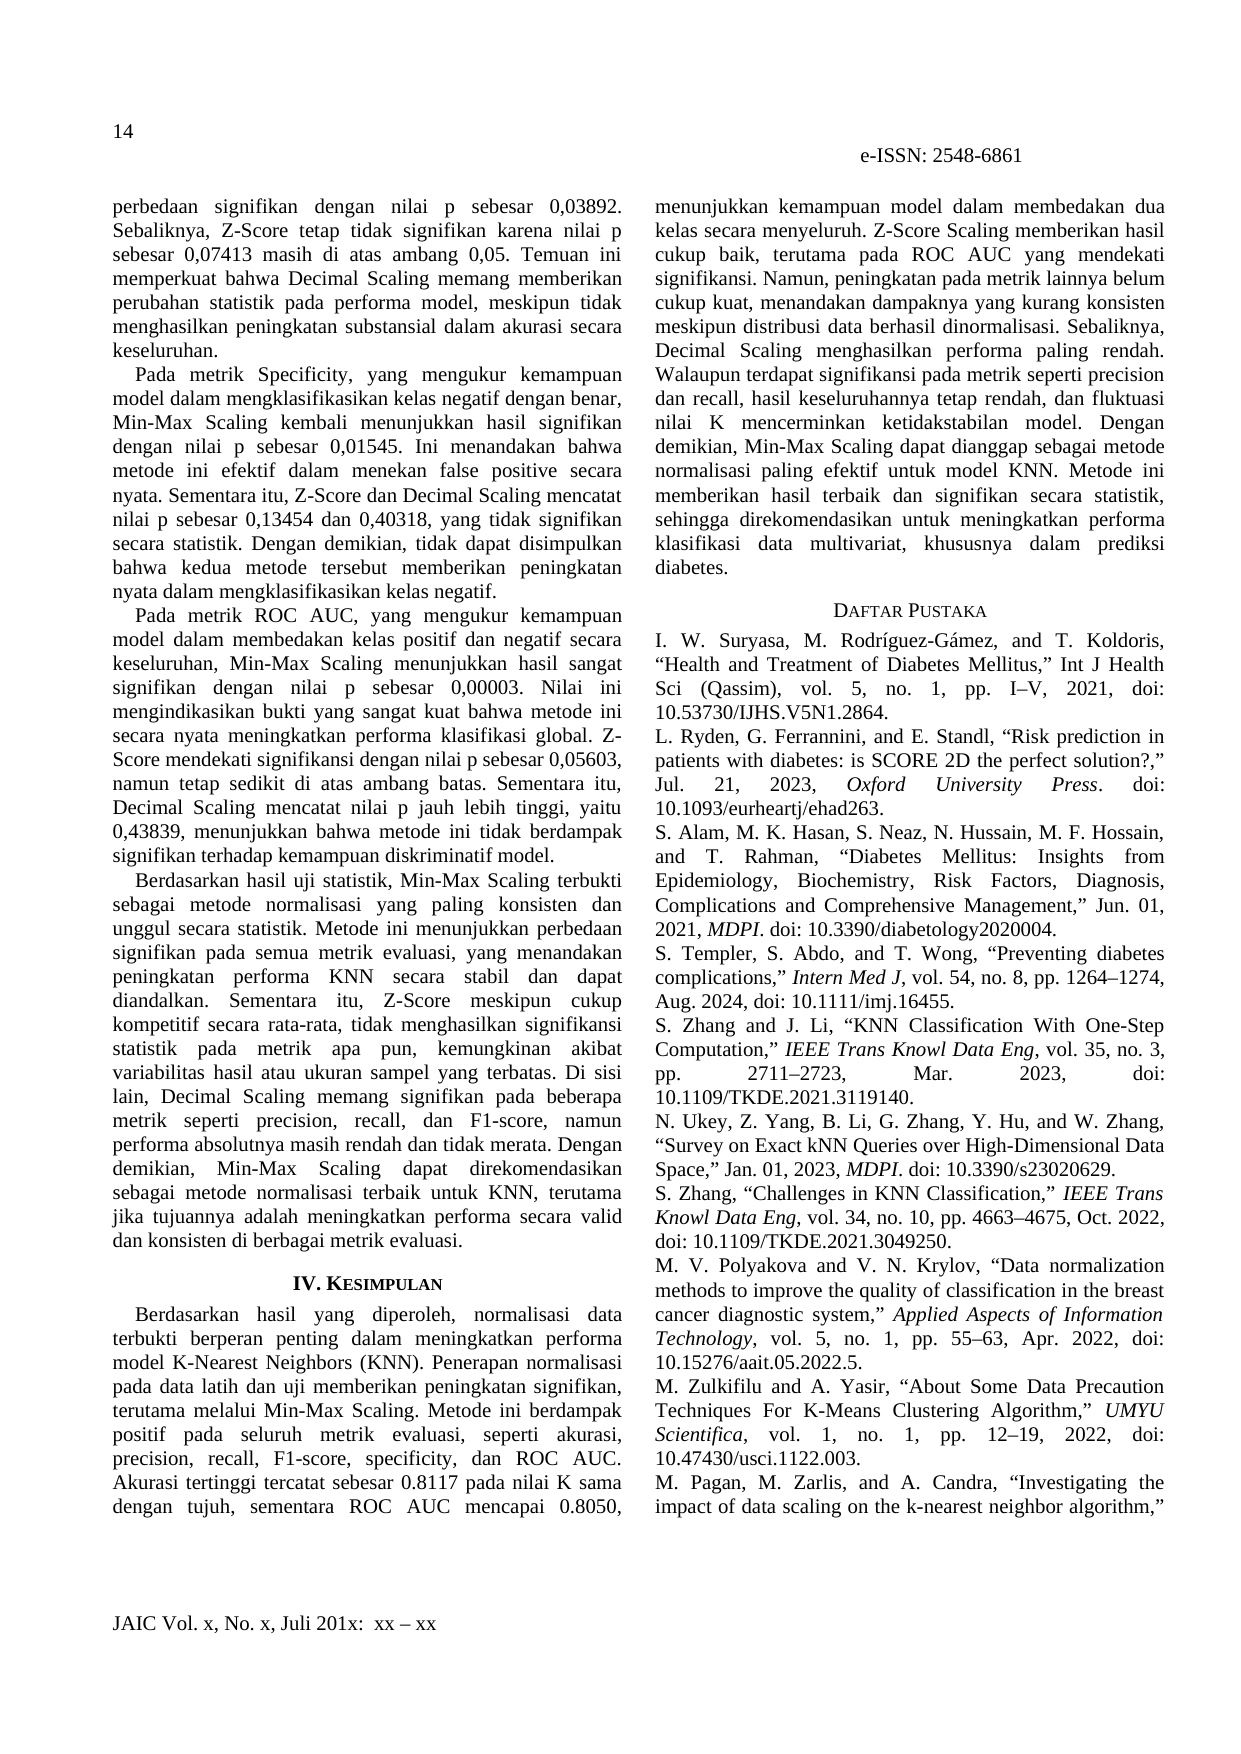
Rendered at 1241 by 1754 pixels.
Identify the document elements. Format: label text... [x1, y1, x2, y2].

text Berdasarkan hasil yang diperoleh, normalisasi data terbukti berperan penting dalam meningkatkan performa model K-Nearest Neighbors (KNN). Penerapan normalisasi pada data latih dan uji memberikan peningkatan signifikan, terutama melalui Min-Max Scaling. Metode ini berdampak positif pada seluruh metrik evaluasi, seperti akurasi, precision, recall, F1-score, specificity, dan ROC AUC. Akurasi tertinggi tercatat sebesar 0.8117 pada nilai K sama dengan tujuh, sementara ROC AUC mencapai 0.8050, menunjukkan kemampuan model dalam membedakan dua kelas secara menyeluruh. Z-Score Scaling memberikan hasil cukup baik, terutama pada ROC AUC yang mendekati signifikansi. Namun, peningkatan pada metrik lainnya belum cukup kuat, menandakan dampaknya yang kurang konsisten meskipun distribusi data berhasil dinormalisasi. Sebaliknya, Decimal Scaling menghasilkan performa paling rendah. Walaupun terdapat signifikansi pada metrik seperti precision dan recall, hasil keseluruhannya tetap rendah, dan fluktuasi nilai K mencerminkan ketidakstabilan model. Dengan demikian, Min-Max Scaling dapat dianggap sebagai metode normalisasi paling efektif untuk model KNN. Metode ini memberikan hasil terbaik dan signifikan secara statistik, sehingga direkomendasikan untuk meningkatkan performa klasifikasi data multivariat, khususnya dalam prediksi diabetes. [655, 194, 1165, 579]
text Daftar Pustaka [655, 597, 1165, 622]
text Pada metrik Specificity, yang mengukur kemampuan model dalam mengklasifikasikan kelas negatif dengan benar, Min-Max Scaling kembali menunjukkan hasil signifikan dengan nilai p sebesar 0,01545. Ini menandakan bahwa metode ini efektif dalam menekan false positive secara nyata. Sementara itu, Z-Score dan Decimal Scaling mencatat nilai p sebesar 0,13454 dan 0,40318, yang tidak signifikan secara statistik. Dengan demikian, tidak dapat disimpulkan bahwa kedua metode tersebut memberikan peningkatan nyata dalam mengklasifikasikan kelas negatif. [112, 362, 623, 603]
text Berdasarkan hasil yang diperoleh, normalisasi data terbukti berperan penting dalam meningkatkan performa model K-Nearest Neighbors (KNN). Penerapan normalisasi pada data latih dan uji memberikan peningkatan signifikan, terutama melalui Min-Max Scaling. Metode ini berdampak positif pada seluruh metrik evaluasi, seperti akurasi, precision, recall, F1-score, specificity, dan ROC AUC. Akurasi tertinggi tercatat sebesar 0.8117 pada nilai K sama dengan tujuh, sementara ROC AUC mencapai 0.8050, menunjukkan kemampuan model dalam membedakan dua kelas secara menyeluruh. Z-Score Scaling memberikan hasil cukup baik, terutama pada ROC AUC yang mendekati signifikansi. Namun, peningkatan pada metrik lainnya belum cukup kuat, menandakan dampaknya yang kurang konsisten meskipun distribusi data berhasil dinormalisasi. Sebaliknya, Decimal Scaling menghasilkan performa paling rendah. Walaupun terdapat signifikansi pada metrik seperti precision dan recall, hasil keseluruhannya tetap rendah, dan fluktuasi nilai K mencerminkan ketidakstabilan model. Dengan demikian, Min-Max Scaling dapat dianggap sebagai metode normalisasi paling efektif untuk model KNN. Metode ini memberikan hasil terbaik dan signifikan secara statistik, sehingga direkomendasikan untuk meningkatkan performa klasifikasi data multivariat, khususnya dalam prediksi diabetes. [112, 1302, 623, 1518]
text Pada metrik ROC AUC, yang mengukur kemampuan model dalam membedakan kelas positif dan negatif secara keseluruhan, Min-Max Scaling menunjukkan hasil sangat signifikan dengan nilai p sebesar 0,00003. Nilai ini mengindikasikan bukti yang sangat kuat bahwa metode ini secara nyata meningkatkan performa klasifikasi global. Z-Score mendekati signifikansi dengan nilai p sebesar 0,05603, namun tetap sedikit di atas ambang batas. Sementara itu, Decimal Scaling mencatat nilai p jauh lebih tinggi, yaitu 0,43839, menunjukkan bahwa metode ini tidak berdampak signifikan terhadap kemampuan diskriminatif model. [112, 603, 623, 867]
text Berdasarkan hasil uji statistik, Min-Max Scaling terbukti sebagai metode normalisasi yang paling konsisten dan unggul secara statistik. Metode ini menunjukkan perbedaan signifikan pada semua metrik evaluasi, yang menandakan peningkatan performa KNN secara stabil dan dapat diandalkan. Sementara itu, Z-Score meskipun cukup kompetitif secara rata-rata, tidak menghasilkan signifikansi statistik pada metrik apa pun, kemungkinan akibat variabilitas hasil atau ukuran sampel yang terbatas. Di sisi lain, Decimal Scaling memang signifikan pada beberapa metrik seperti precision, recall, dan F1-score, namun performa absolutnya masih rendah dan tidak merata. Dengan demikian, Min-Max Scaling dapat direkomendasikan sebagai metode normalisasi terbaik untuk KNN, terutama jika tujuannya adalah meningkatkan performa secara valid dan konsisten di berbagai metrik evaluasi. [112, 867, 623, 1252]
text IV. Kesimpulan [112, 1271, 623, 1295]
